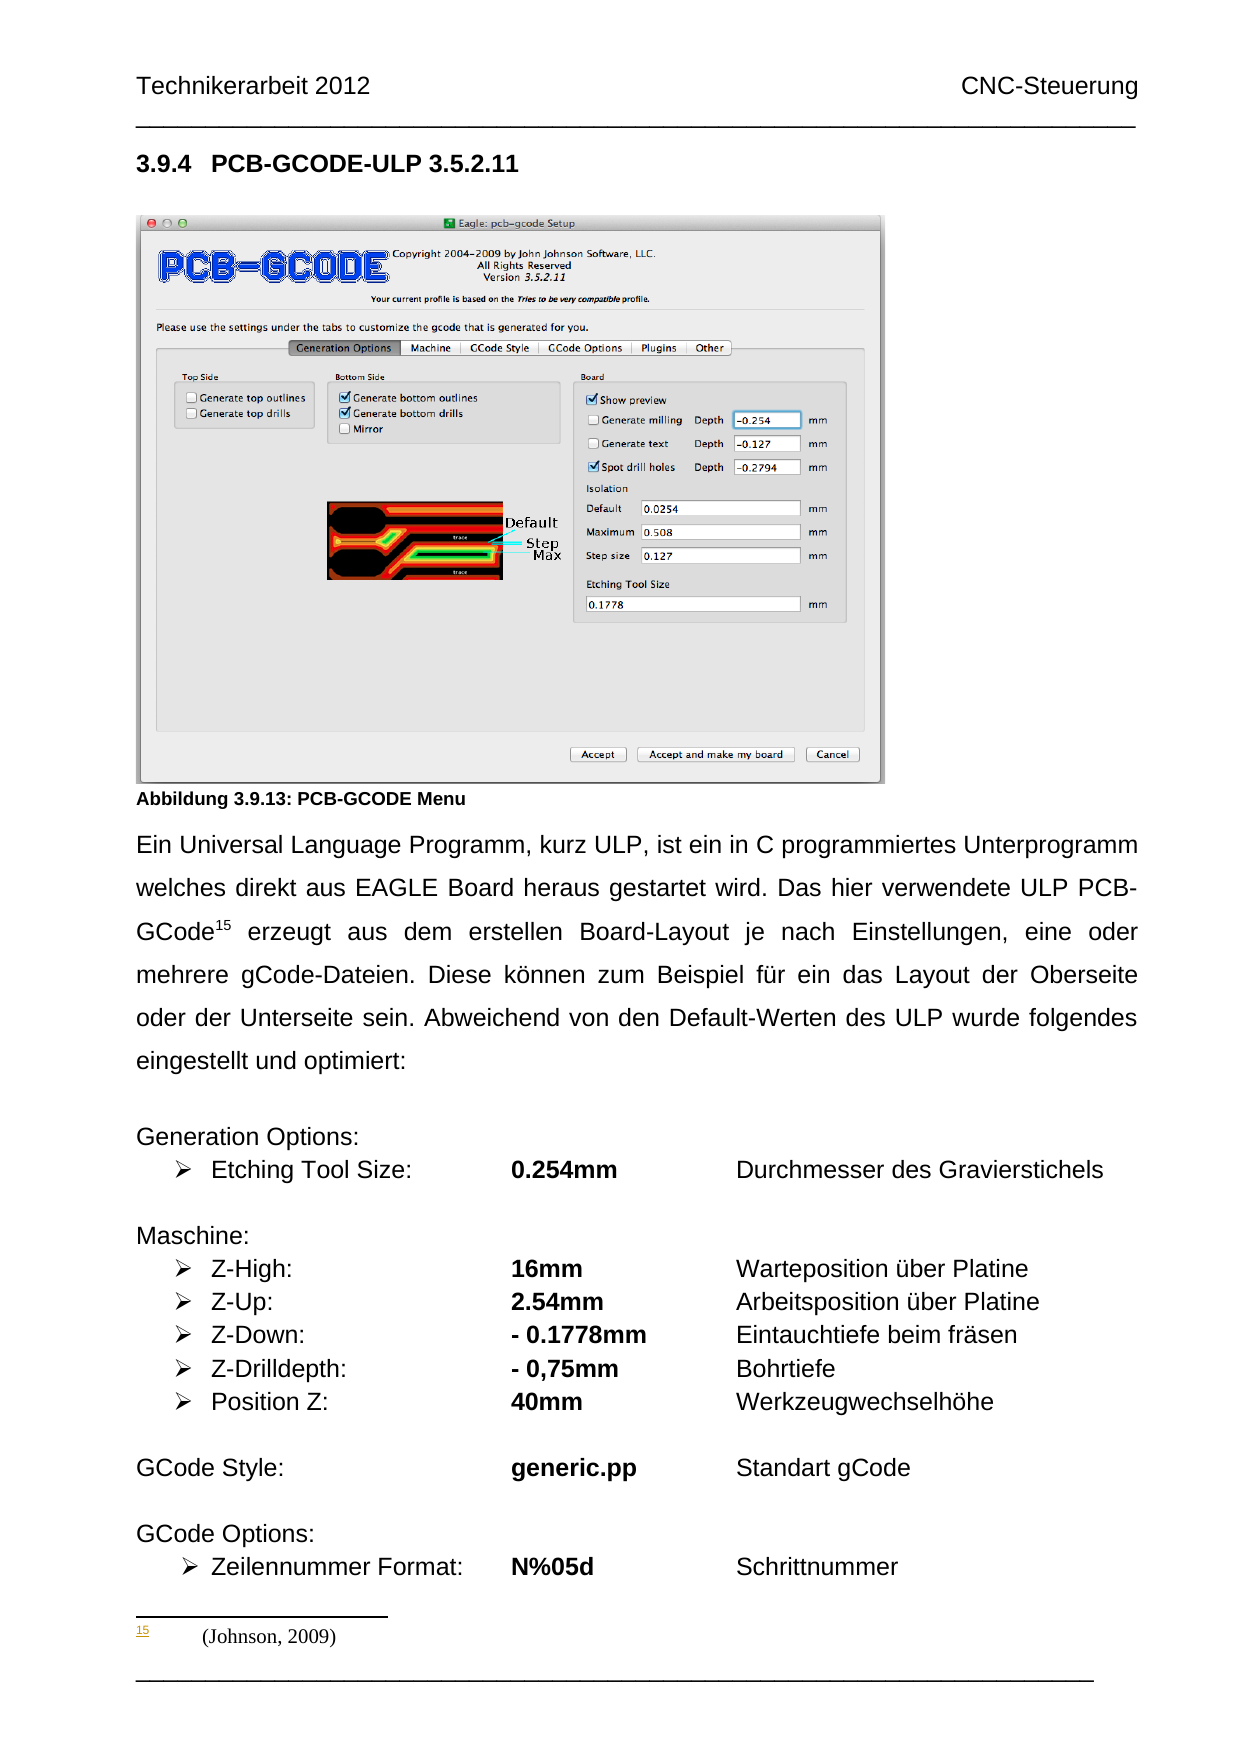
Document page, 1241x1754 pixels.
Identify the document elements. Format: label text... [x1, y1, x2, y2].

text Generation Options: [136, 1122, 1140, 1151]
list Z-Down: - 0.1778mm Eintauchtiefe beim fräsen [173, 1321, 1140, 1349]
text GCode Options: [136, 1519, 1140, 1548]
list Z-High: 16mm Warteposition über Platine [173, 1254, 1140, 1283]
list Z-Drilldepth: - 0,75mm Bohrtiefe [173, 1354, 1140, 1382]
list Etching Tool Size: 0.254mm Durchmesser des Gravierstichels [173, 1155, 1140, 1184]
list Z-Up: 2.54mm Arbeitsposition über Platine [173, 1287, 1140, 1316]
picture [135, 215, 886, 784]
subtitle PCB-GCODE-ULP 3.5.2.11 [136, 149, 1140, 178]
list Position Z: 40mm Werkzeugwechselhöhe [173, 1387, 1140, 1416]
text GCode Style: generic.pp Standart gCode [136, 1453, 1140, 1482]
text Ein Universal Language Programm, kurz ULP, ist ein in C programmiertes Unterprogramm welches direkt aus EAGLE Board heraus gestartet. Das hier verwendete ULP PCB-GCode erzeugt aus dem erstellen Board-Layout je nach Einstellungen, eine oder mehrere gCode-Dateien. Diese können zum Beispiel für ein das Layout der Oberseite oder der Unterseite sein. Abweichend von den Default-Werten des ULP wurde folgendes eingestellt und optimiert: [136, 830, 1140, 1075]
text Maschine: [136, 1221, 1140, 1250]
list Zeilennummer Format: N%05d Schrittnummer [180, 1552, 1140, 1581]
